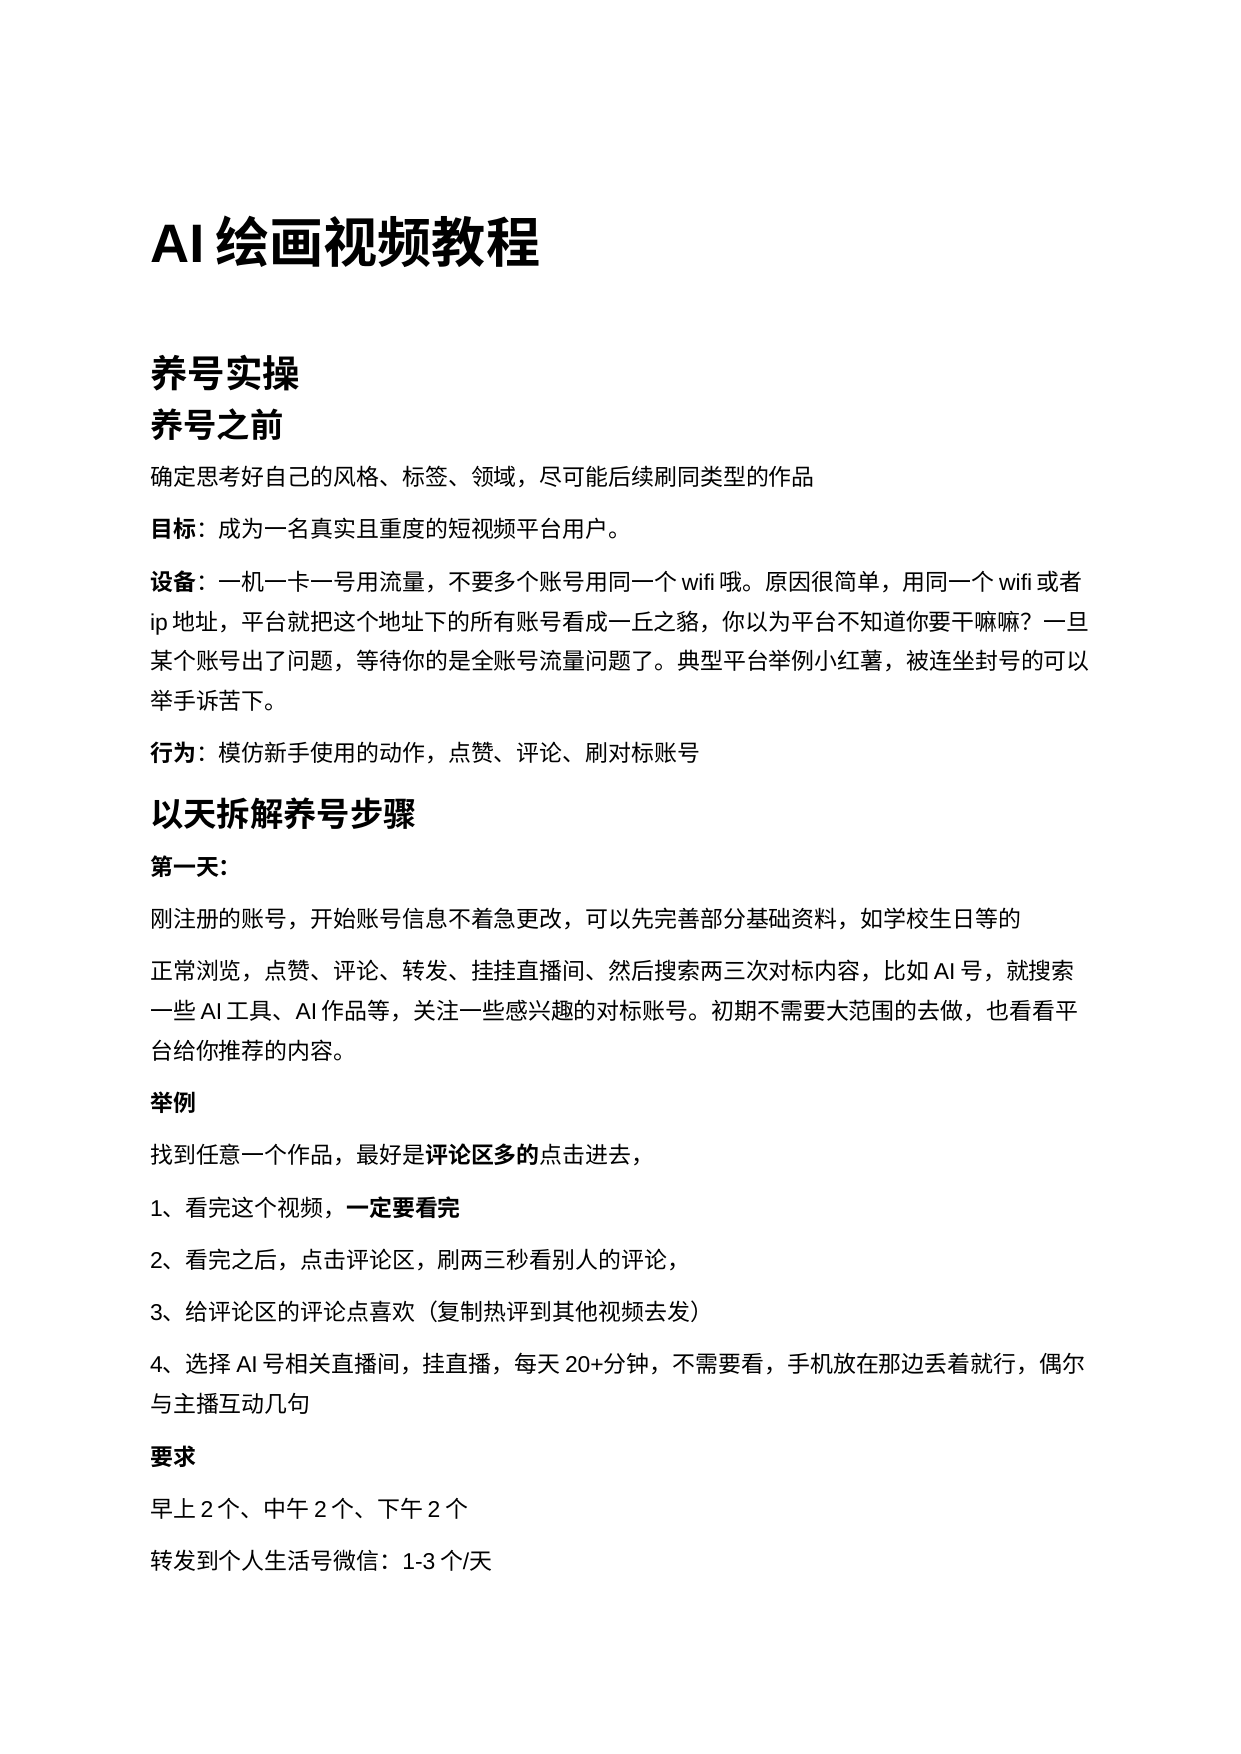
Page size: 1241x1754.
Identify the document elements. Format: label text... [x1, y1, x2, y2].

text 目标：成为一名真实且重度的短视频平台用户。 [150, 511, 1090, 544]
text 举例 [150, 1085, 1090, 1118]
text AI绘画视频教程 [150, 200, 1090, 278]
text 找到任意一个作品，最好是评论区多的点击进去， [150, 1137, 1090, 1170]
text 正常浏览，点赞、评论、转发、挂挂直播间、然后搜索两三次对标内容，比如AI号，就搜索一些AI工具、AI作品等，关注一些感兴趣的对标账号。初期不需要大范围的去做，也看看平台给你推荐的内容。 [150, 953, 1090, 1066]
text 早上2个、中午2个、下午2个 [150, 1491, 1090, 1524]
text 4、选择AI号相关直播间，挂直播，每天20+分钟，不需要看，手机放在那边丢着就行，偶尔与主播互动几句 [150, 1346, 1090, 1419]
text 第一天： [150, 848, 1090, 882]
text 1、看完这个视频，一定要看完 [150, 1189, 1090, 1223]
text 确定思考好自己的风格、标签、领域，尽可能后续刷同类型的作品 [150, 459, 1090, 492]
text 行为：模仿新手使用的动作，点赞、评论、刷对标账号 [150, 735, 1090, 768]
text 转发到个人生活号微信：1-3个/天 [150, 1543, 1090, 1576]
text 3、给评论区的评论点喜欢（复制热评到其他视频去发） [150, 1294, 1090, 1327]
text 2、看完之后，点击评论区，刷两三秒看别人的评论， [150, 1242, 1090, 1275]
text 要求 [150, 1438, 1090, 1472]
text 刚注册的账号，开始账号信息不着急更改，可以先完善部分基础资料，如学校生日等的 [150, 901, 1090, 934]
text 设备：一机一卡一号用流量，不要多个账号用同一个wifi哦。原因很简单，用同一个wifi或者ip地址，平台就把这个地址下的所有账号看成一丘之貉，你以为平台不知道你要干嘛嘛？一旦某个账号出了问题，等待你的是全账号流量问题了。典型平台举例小红薯，被连坐封号的可以举手诉苦下。 [150, 564, 1090, 716]
